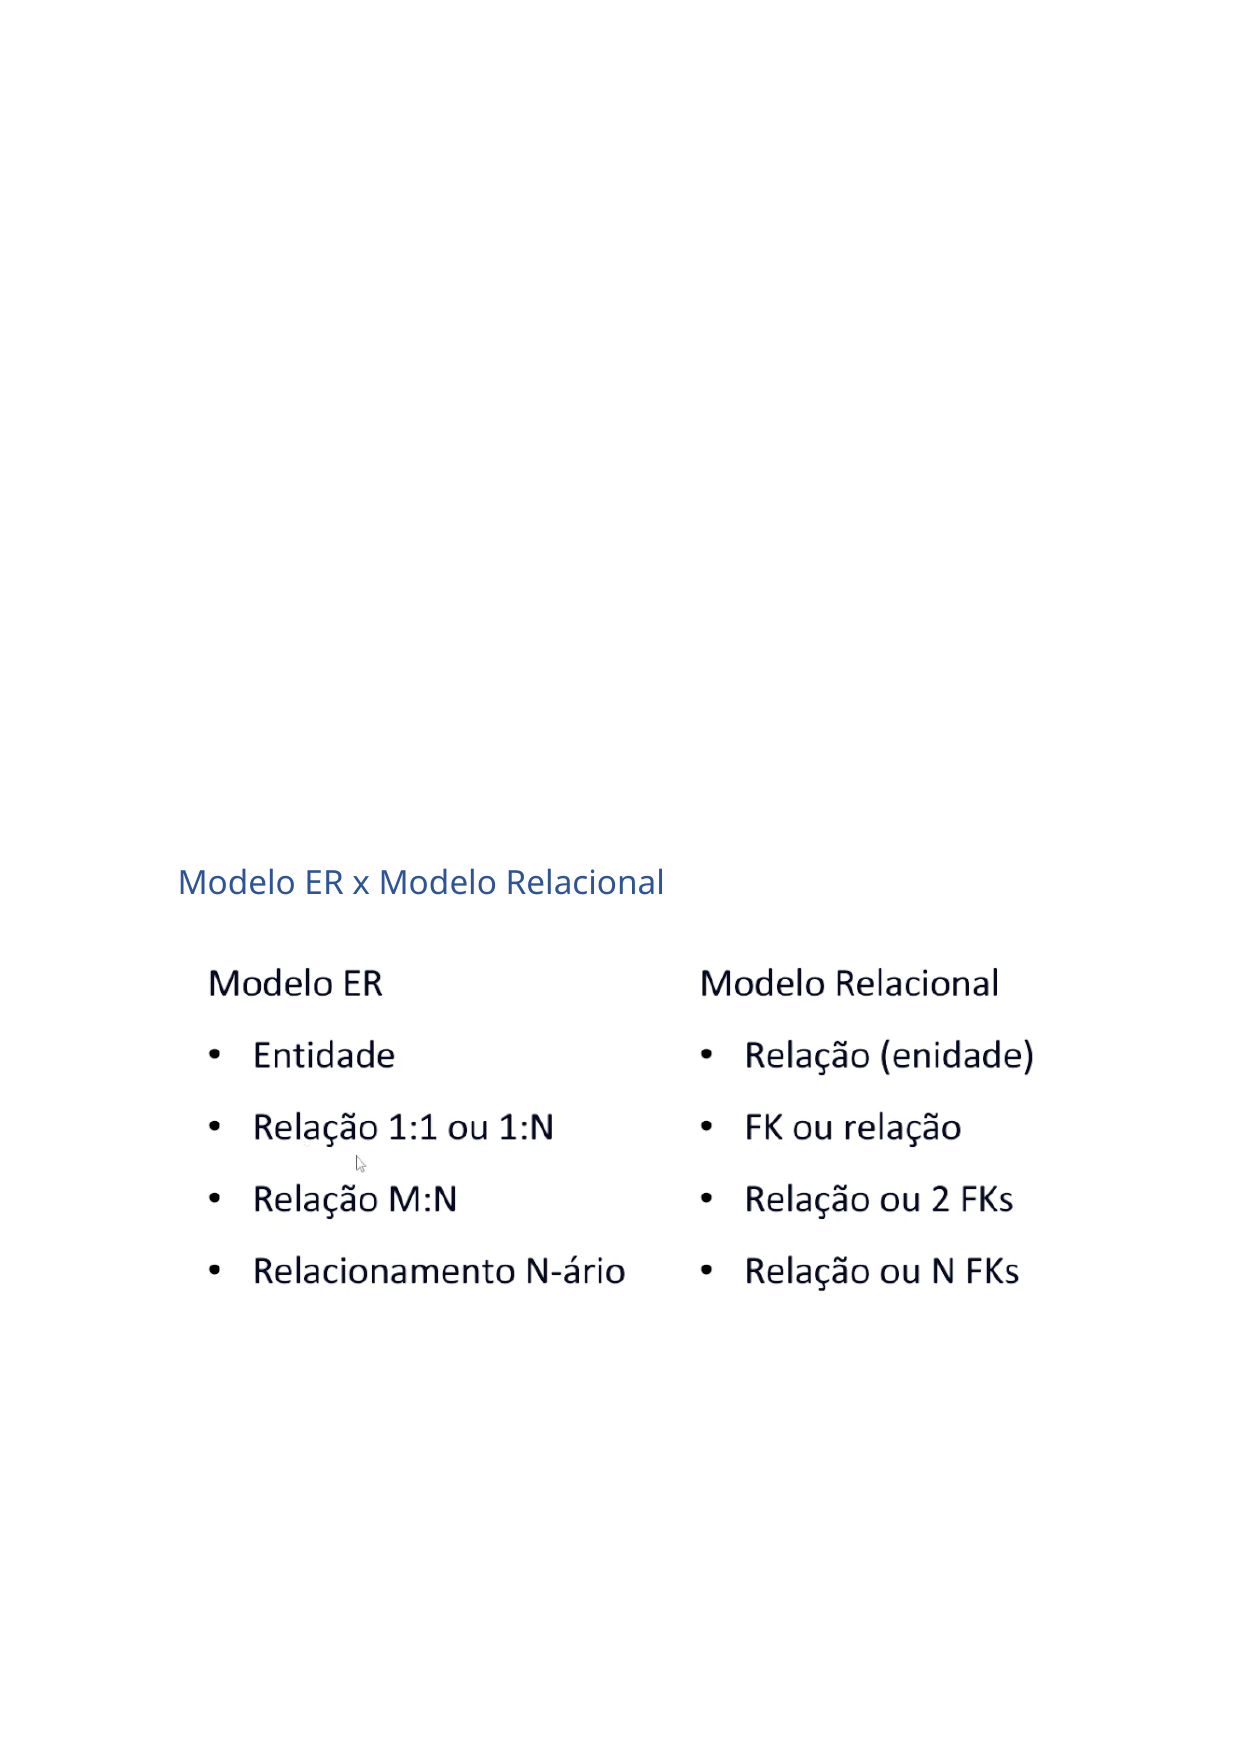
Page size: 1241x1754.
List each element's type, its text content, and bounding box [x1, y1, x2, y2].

picture [177, 908, 1063, 1309]
subtitle Modelo ER x Modelo Relacional [177, 859, 1063, 904]
